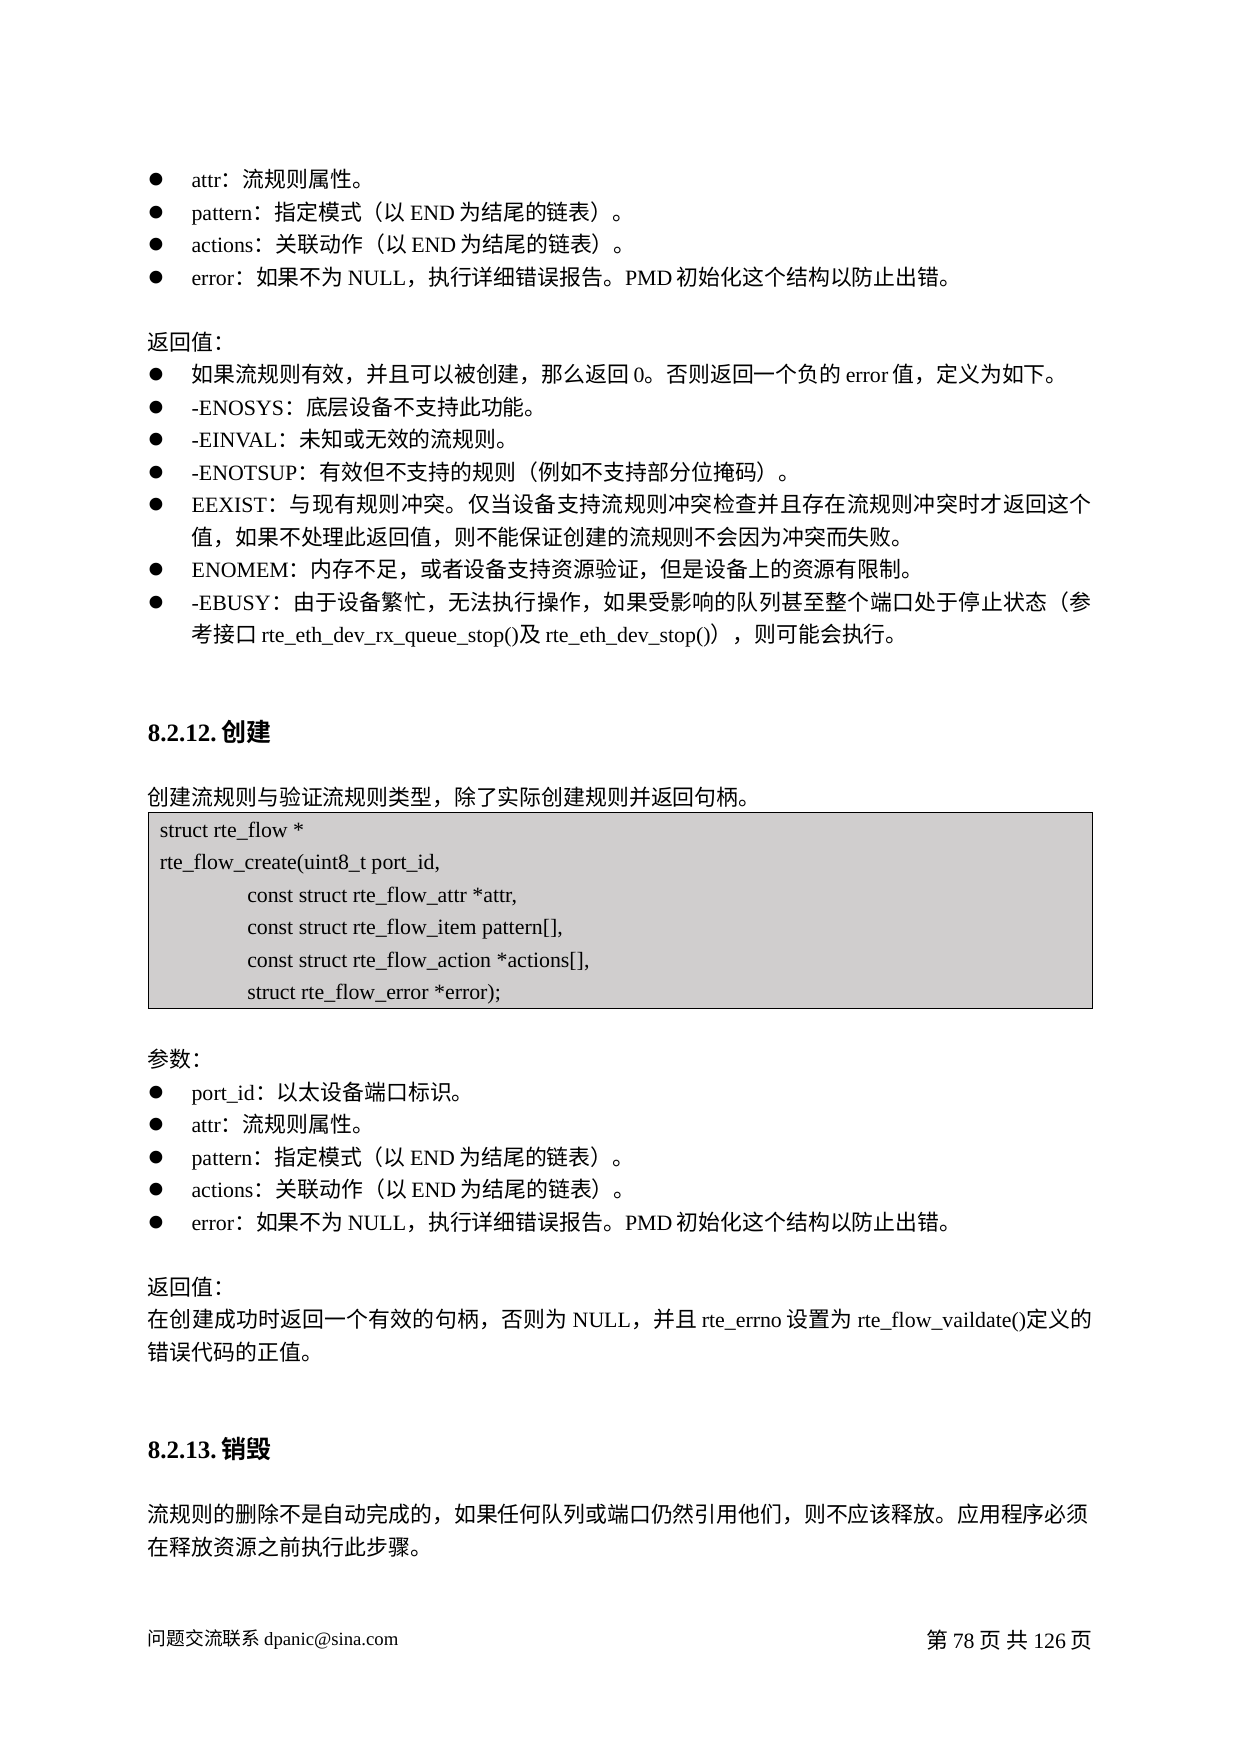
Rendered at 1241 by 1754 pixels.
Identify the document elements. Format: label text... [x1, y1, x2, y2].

list error：如果不为NULL，执行详细错误报告。PMD初始化这个结构以防止出错。 [148, 259, 1092, 292]
list -EINVAL：未知或无效的流规则。 [148, 422, 1092, 454]
list ENOMEM：内存不足，或者设备支持资源验证，但是设备上的资源有限制。 [148, 552, 1092, 584]
list -EBUSY：由于设备繁忙，无法执行操作，如果受影响的队列甚至整个端口处于停止状态（参考接口rte_eth_dev_rx_queue_stop()及rte_eth_dev_stop()），则可能会执行。 [148, 584, 1092, 649]
text 参数： [148, 1042, 1092, 1074]
list attr：流规则属性。 [148, 162, 1092, 194]
table_header struct rte_flow * rte_flow_create(uint8_t port_id, const struct rte_flow_attr *attr, const struct rte_flow_item pattern[], const struct rte_flow_action *actions[], struct rte_flow_error *error); [149, 813, 1092, 1008]
list 如果流规则有效，并且可以被创建，那么返回0。否则返回一个负的error值，定义为如下。 [148, 357, 1092, 389]
list error：如果不为NULL，执行详细错误报告。PMD初始化这个结构以防止出错。 [148, 1204, 1092, 1237]
text 创建流规则与验证流规则类型，除了实际创建规则并返回句柄。 [148, 779, 1092, 812]
text 返回值： [148, 324, 1092, 357]
list EEXIST：与现有规则冲突。仅当设备支持流规则冲突检查并且存在流规则冲突时才返回这个值，如果不处理此返回值，则不能保证创建的流规则不会因为冲突而失败。 [148, 487, 1092, 552]
list -ENOSYS：底层设备不支持此功能。 [148, 389, 1092, 422]
list pattern：指定模式（以END为结尾的链表）。 [148, 194, 1092, 227]
list pattern：指定模式（以END为结尾的链表）。 [148, 1139, 1092, 1172]
text 流规则的删除不是自动完成的，如果任何队列或端口仍然引用他们，则不应该释放。应用程序必须在释放资源之前执行此步骤。 [148, 1497, 1092, 1562]
text 返回值： [148, 1269, 1092, 1302]
list attr：流规则属性。 [148, 1107, 1092, 1139]
subtitle 创建 [148, 698, 1092, 763]
subtitle 销毁 [148, 1415, 1092, 1480]
text 在创建成功时返回一个有效的句柄，否则为NULL，并且rte_errno设置为rte_flow_vaildate()定义的错误代码的正值。 [148, 1302, 1092, 1367]
list -ENOTSUP：有效但不支持的规则（例如不支持部分位掩码）。 [148, 454, 1092, 487]
list actions：关联动作（以END为结尾的链表）。 [148, 227, 1092, 259]
list port_id：以太设备端口标识。 [148, 1074, 1092, 1107]
list actions：关联动作（以END为结尾的链表）。 [148, 1172, 1092, 1204]
